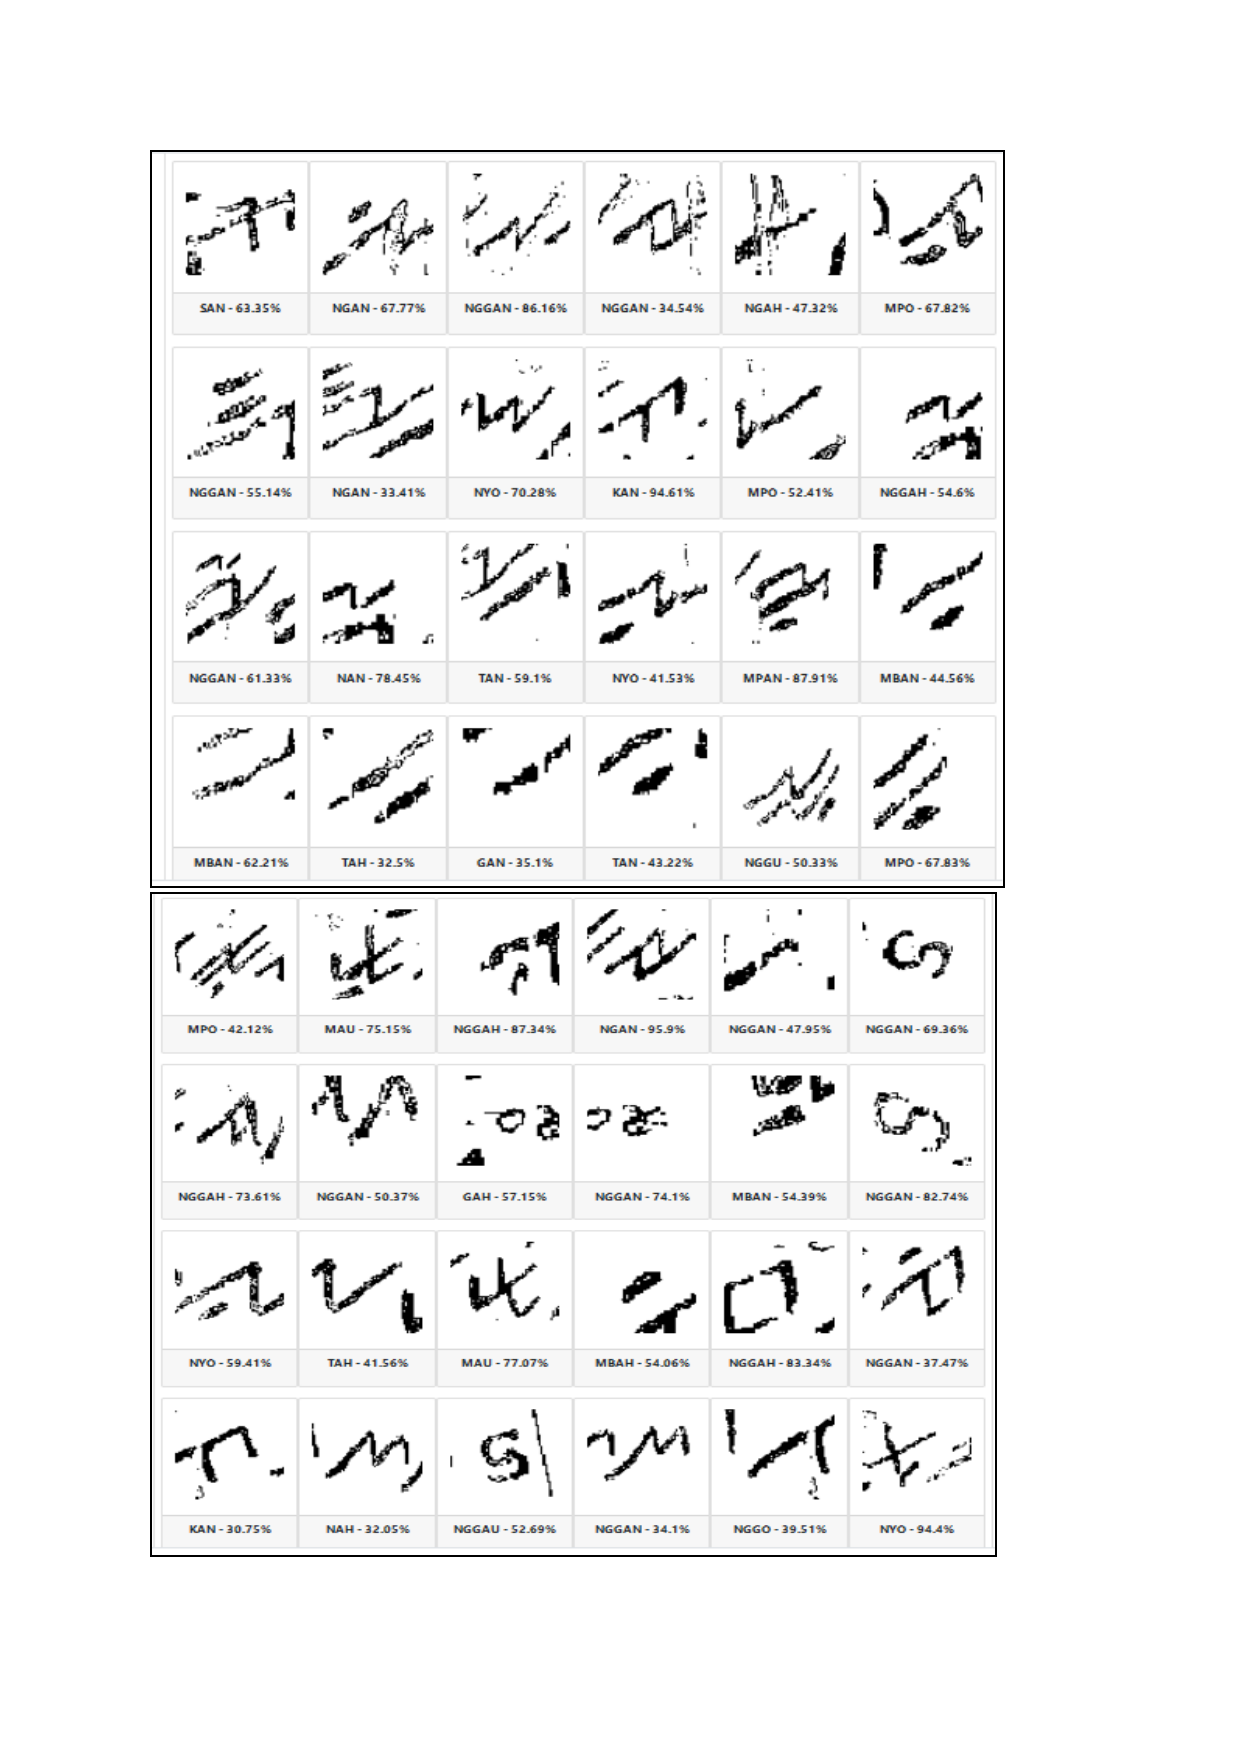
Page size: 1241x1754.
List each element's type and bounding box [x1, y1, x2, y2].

picture [152, 894, 995, 1555]
picture [152, 152, 1003, 886]
